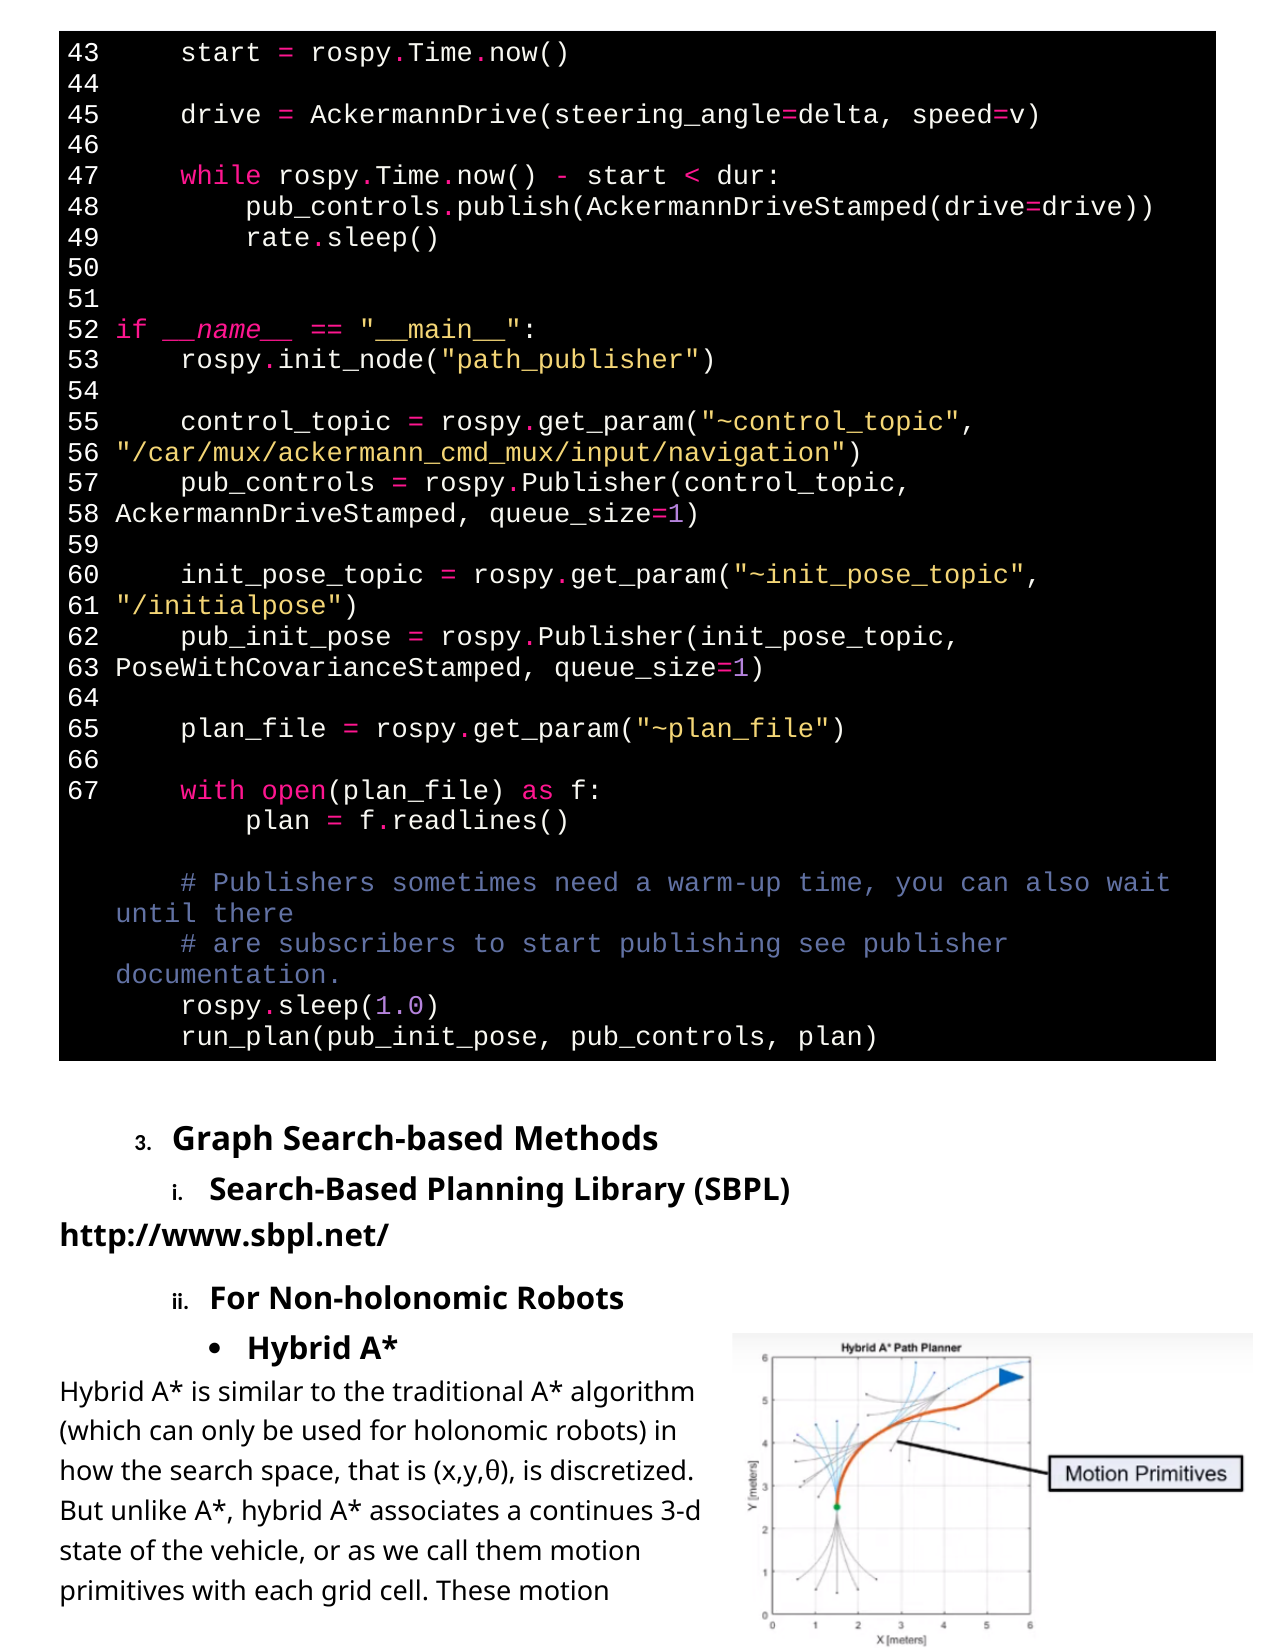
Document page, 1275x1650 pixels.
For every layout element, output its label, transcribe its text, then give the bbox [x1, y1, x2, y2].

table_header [59, 31, 107, 1061]
picture [731, 1333, 1253, 1646]
text http://www.sbpl.net/ [59, 1213, 1216, 1256]
subtitle Graph Search-based Methods [134, 1114, 1216, 1160]
subtitle Hybrid A* [209, 1326, 1216, 1369]
subtitle Search-Based Planning Library (SBPL) [172, 1167, 1216, 1210]
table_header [107, 31, 1216, 1061]
subtitle For Non-holonomic Robots [172, 1276, 1216, 1318]
